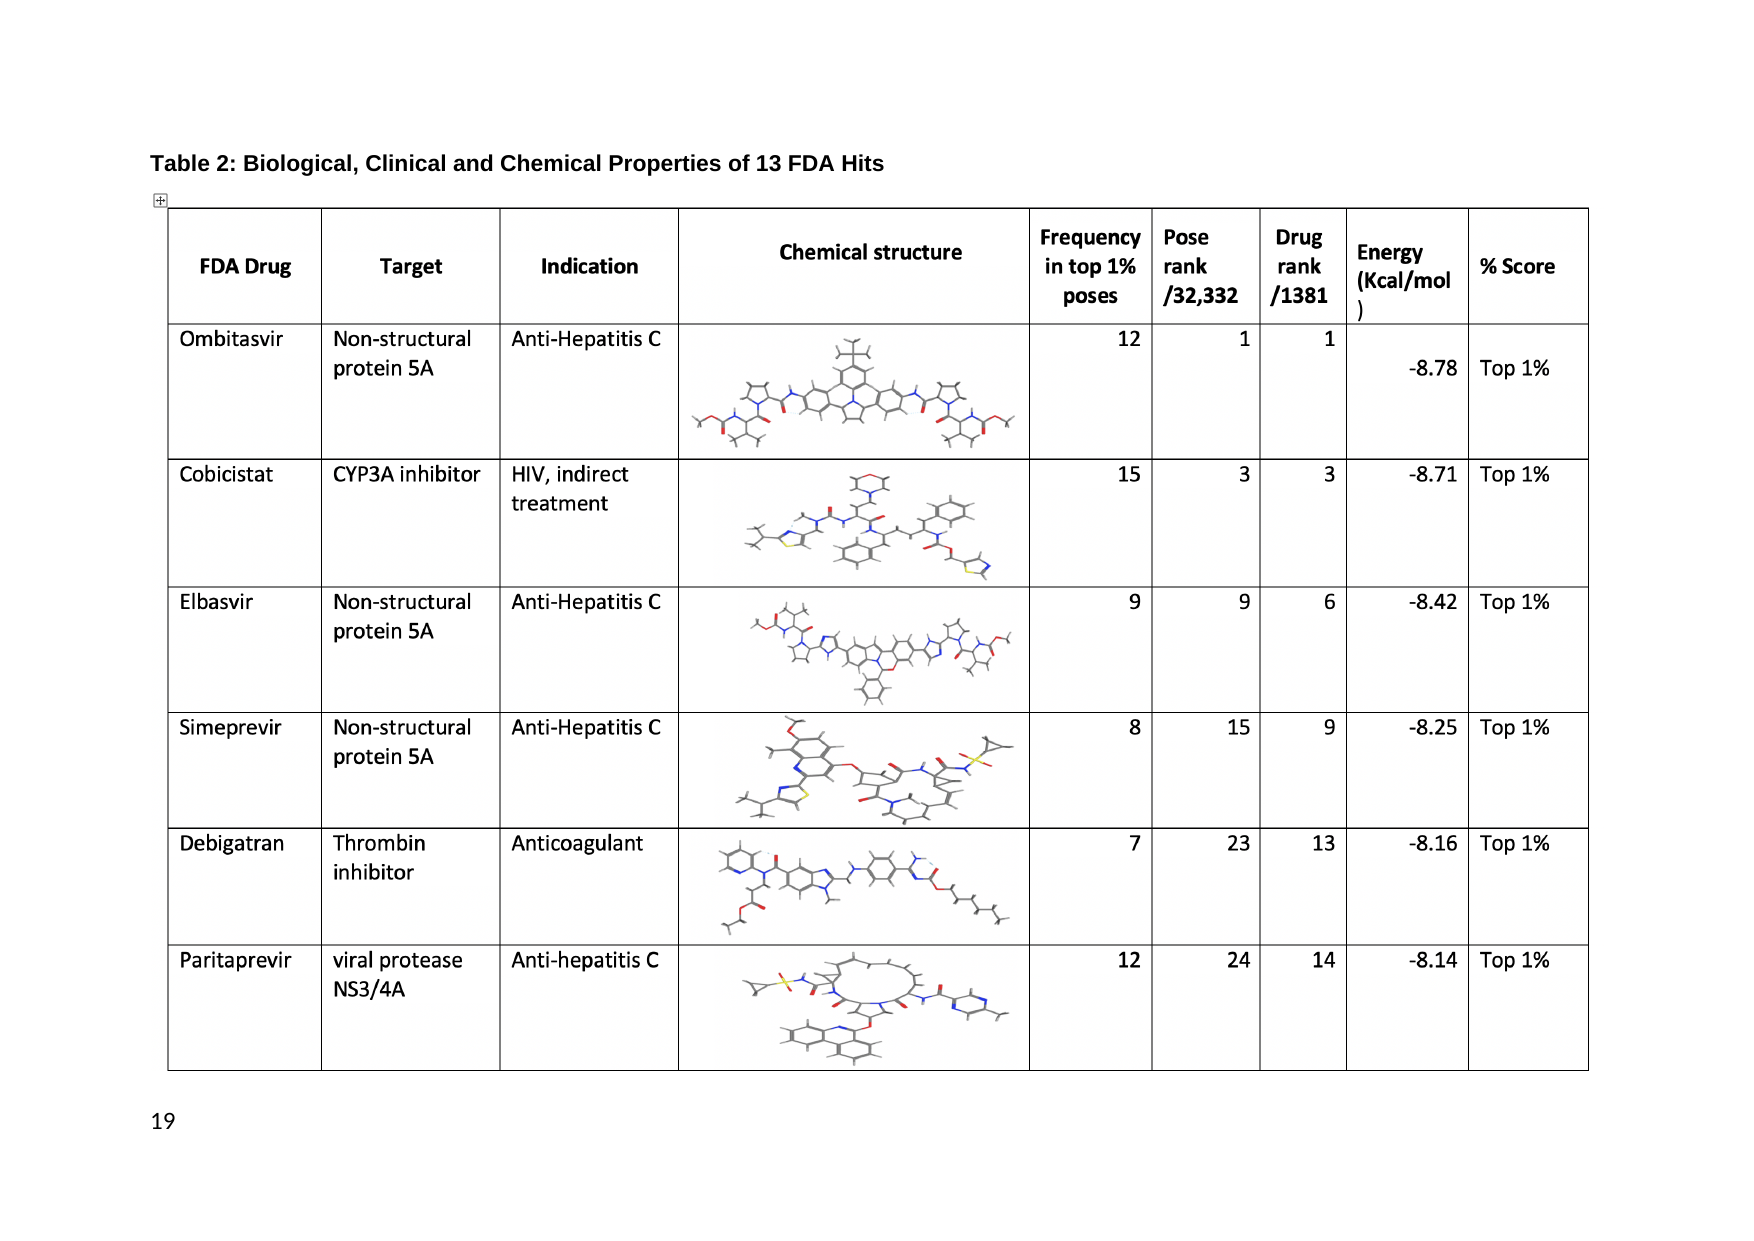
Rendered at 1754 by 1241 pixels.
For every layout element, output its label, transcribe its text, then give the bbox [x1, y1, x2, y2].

text Table 2: Biological, Clinical and Chemical Properties of 13 FDA Hits [150, 150, 1604, 176]
picture [150, 189, 1604, 1085]
